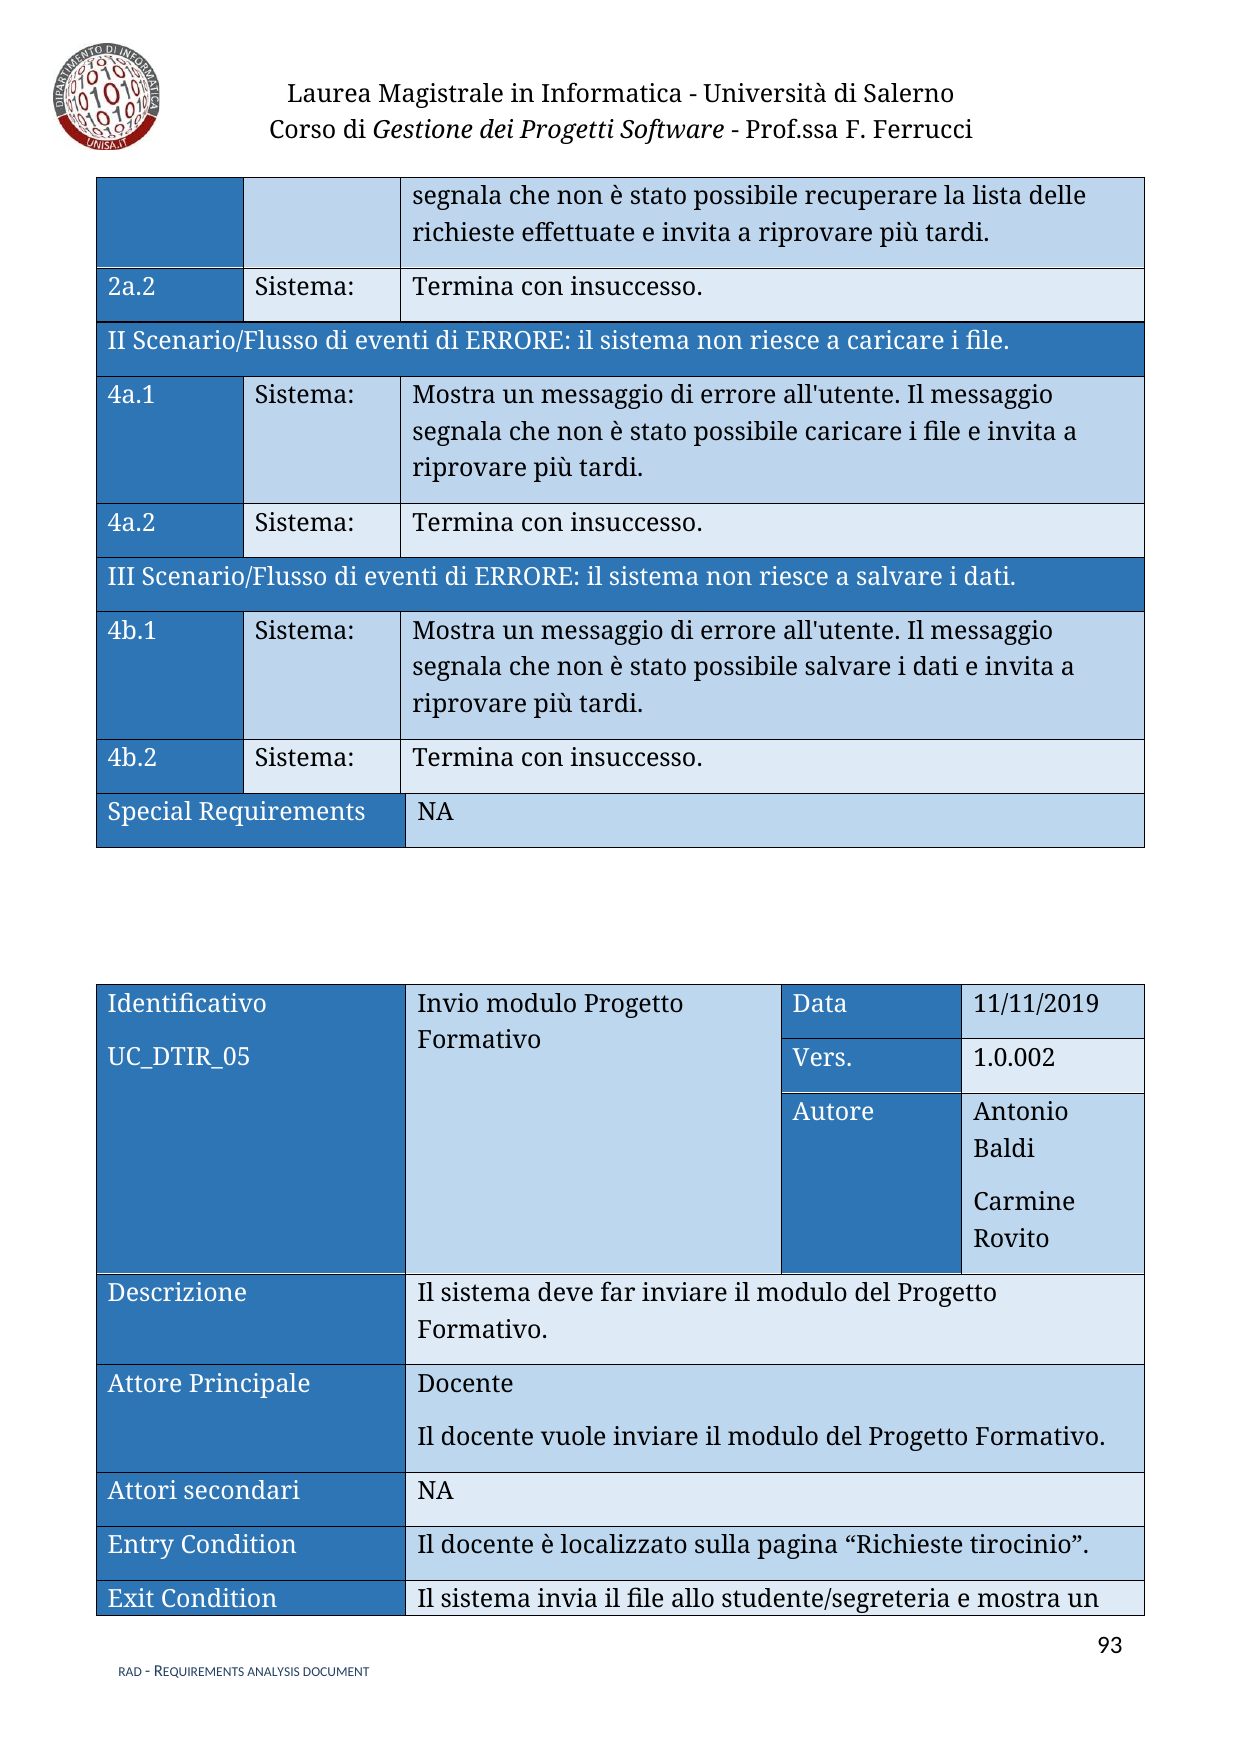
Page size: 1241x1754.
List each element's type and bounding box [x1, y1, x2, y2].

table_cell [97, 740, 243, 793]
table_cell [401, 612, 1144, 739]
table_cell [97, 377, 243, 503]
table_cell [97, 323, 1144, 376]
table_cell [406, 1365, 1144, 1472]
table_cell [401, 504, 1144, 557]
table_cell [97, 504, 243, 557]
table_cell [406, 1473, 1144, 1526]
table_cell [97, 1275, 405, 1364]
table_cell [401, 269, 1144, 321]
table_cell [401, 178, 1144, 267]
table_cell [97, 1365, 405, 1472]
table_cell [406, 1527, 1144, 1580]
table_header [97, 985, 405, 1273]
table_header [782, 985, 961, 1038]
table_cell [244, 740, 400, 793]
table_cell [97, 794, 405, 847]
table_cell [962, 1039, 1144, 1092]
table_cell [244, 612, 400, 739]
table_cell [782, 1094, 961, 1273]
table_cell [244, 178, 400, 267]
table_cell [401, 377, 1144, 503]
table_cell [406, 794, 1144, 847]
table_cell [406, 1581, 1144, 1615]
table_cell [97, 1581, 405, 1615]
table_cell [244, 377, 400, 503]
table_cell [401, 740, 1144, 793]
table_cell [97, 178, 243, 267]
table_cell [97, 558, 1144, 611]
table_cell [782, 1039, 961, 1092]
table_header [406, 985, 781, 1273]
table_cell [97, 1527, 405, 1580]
picture [53, 43, 160, 150]
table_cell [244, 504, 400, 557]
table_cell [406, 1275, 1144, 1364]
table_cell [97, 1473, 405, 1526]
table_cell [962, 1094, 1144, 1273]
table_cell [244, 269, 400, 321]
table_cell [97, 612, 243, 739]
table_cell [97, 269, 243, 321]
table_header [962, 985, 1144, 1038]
